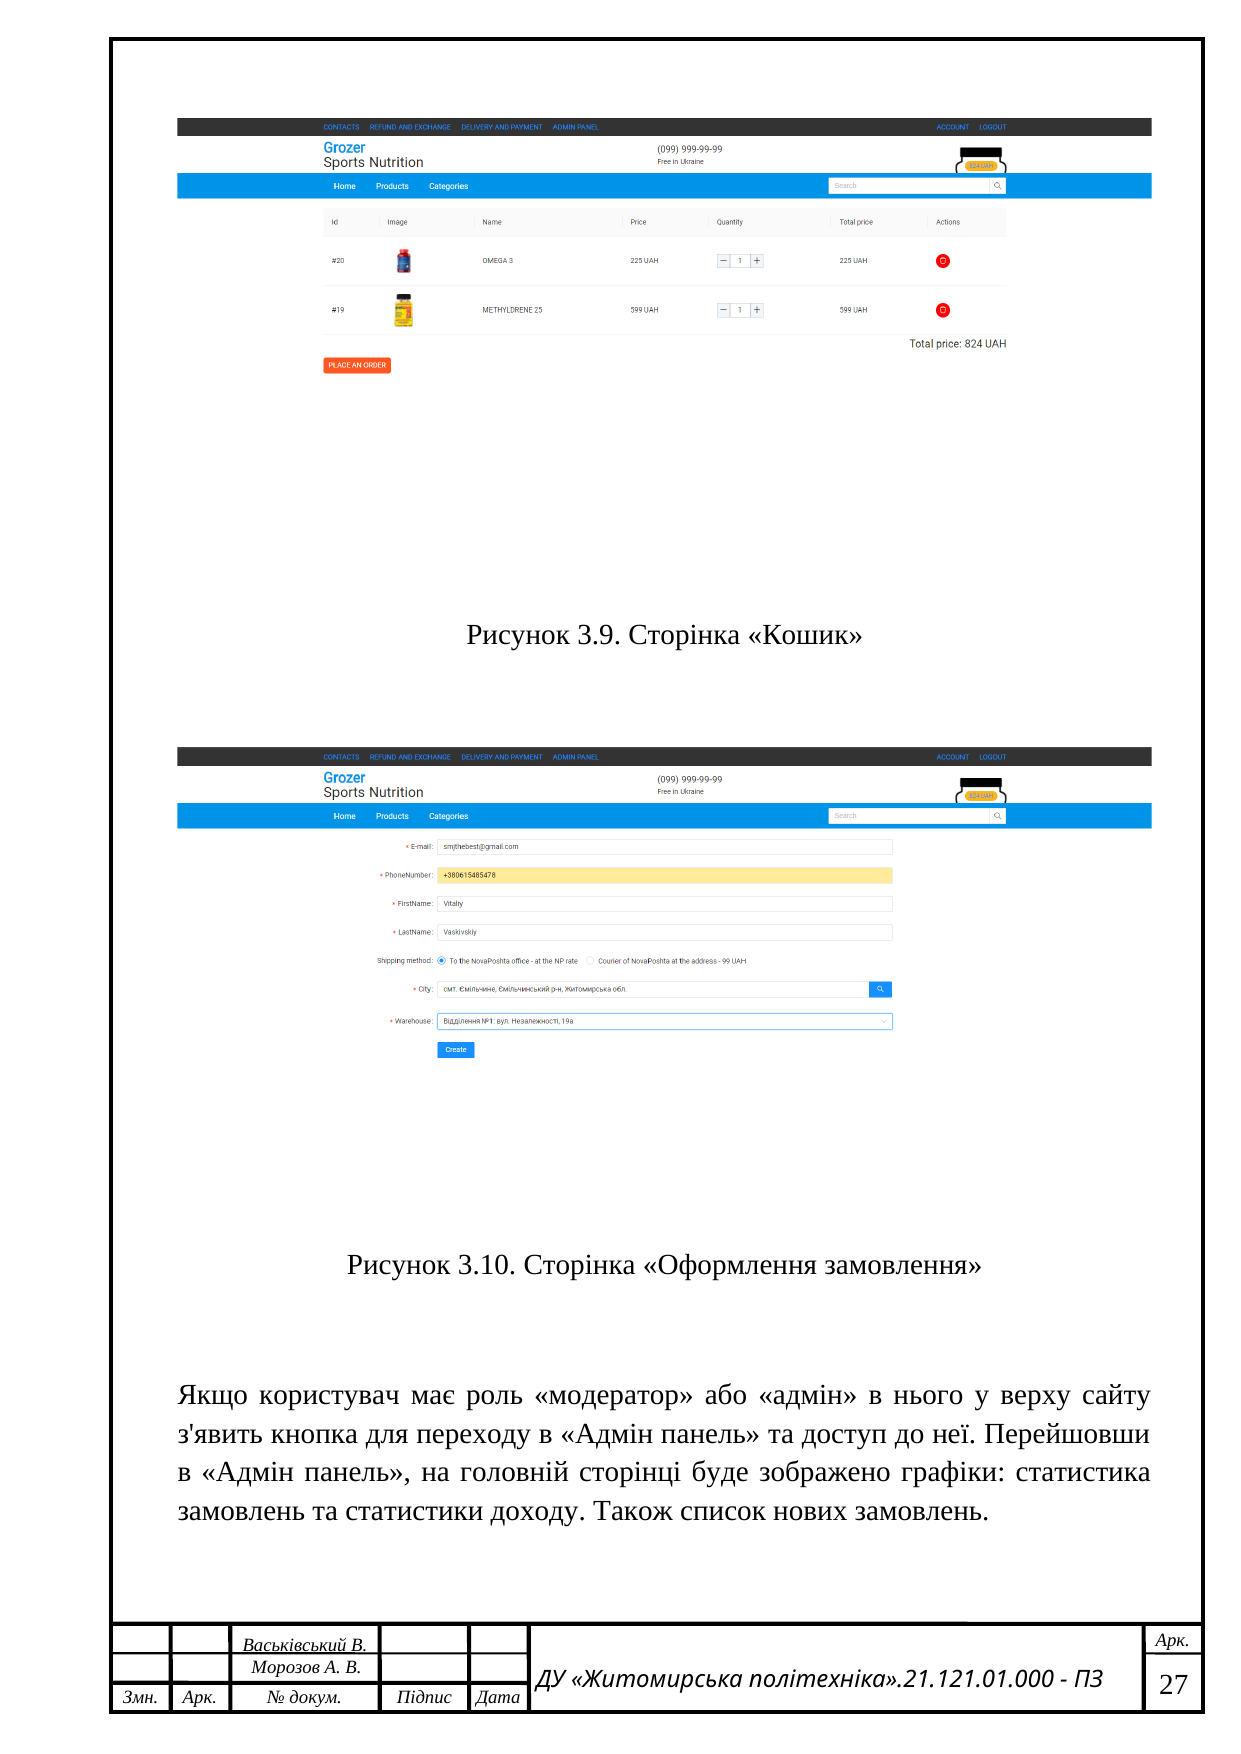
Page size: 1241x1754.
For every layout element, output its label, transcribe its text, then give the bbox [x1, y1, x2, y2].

text Якщо користувач має роль «модератор» або «адмін» в нього у верху сайту з'явить кнопка для переходу в «Адмін панель» та доступ до неї. Перейшовши в «Адмін панель», на головній сторінці буде зображено графіки: статистика замовлень та статистики доходу. Також список нових замовлень. [177, 1377, 1152, 1527]
text Рисунок 3.10. Сторінка «Оформлення замовлення» [177, 1231, 1152, 1281]
text Рисунок 3.9. Сторінка «Кошик» [177, 600, 1152, 650]
picture [177, 747, 1152, 1231]
picture [177, 118, 1152, 600]
